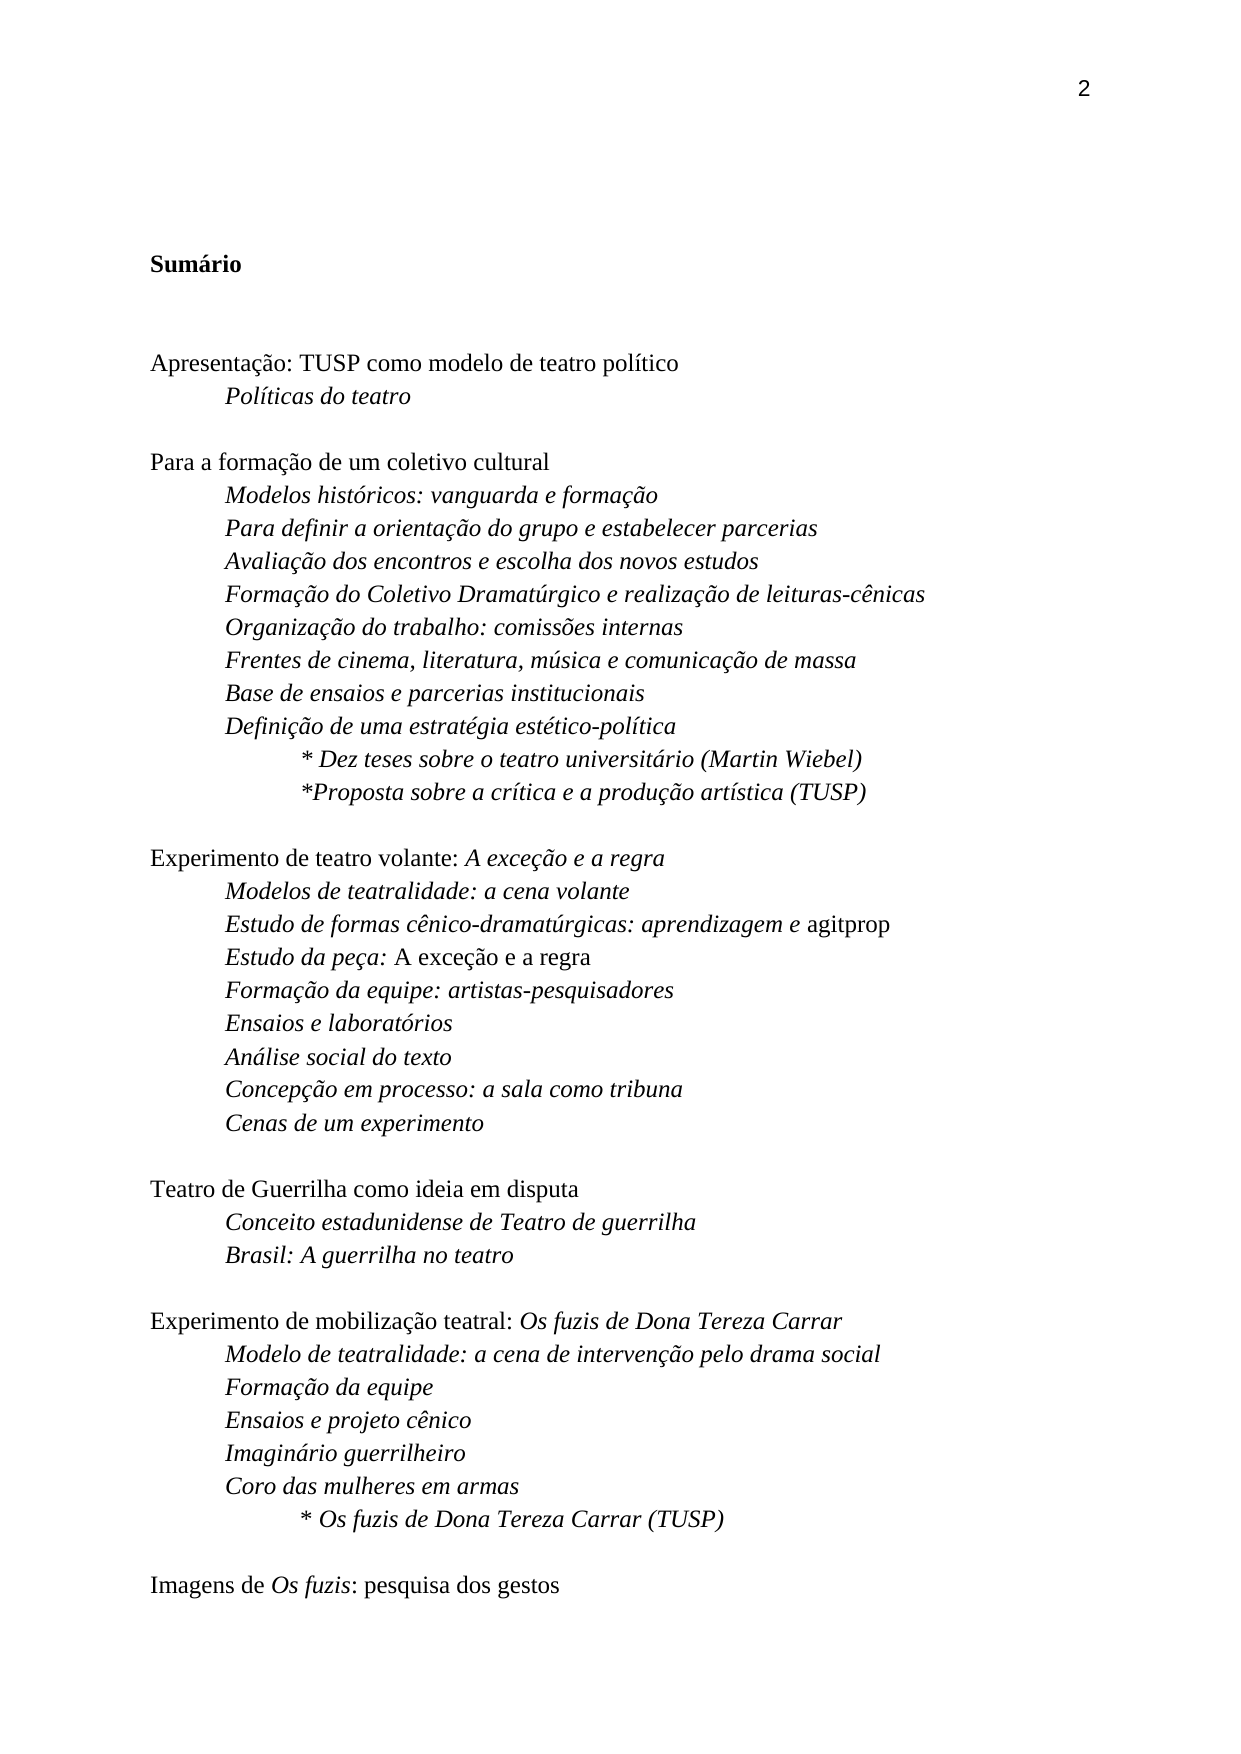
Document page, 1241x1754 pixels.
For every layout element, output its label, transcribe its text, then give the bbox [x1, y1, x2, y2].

text Cenas de um experimento [225, 1108, 1094, 1136]
text Ensaios e laboratórios [225, 1008, 1094, 1037]
text Teatro de Guerrilha como ideia em disputa [150, 1174, 1094, 1202]
text Apresentação: TUSP como modelo de teatro político [150, 348, 1094, 377]
text Ensaios e projeto cênico [225, 1405, 1094, 1433]
text Concepção em processo: a sala como tribuna [225, 1074, 1094, 1103]
text Análise social do texto [225, 1042, 1094, 1070]
text Coro das mulheres em armas [225, 1471, 1094, 1499]
text Avaliação dos encontros e escolha dos novos estudos [150, 546, 1094, 575]
text Formação da equipe: artistas-pesquisadores [225, 976, 1094, 1004]
text Sumário [150, 249, 1094, 278]
text *Proposta sobre a crítica e a produção artística (TUSP) [150, 777, 1094, 806]
text * Os fuzis de Dona Tereza Carrar (TUSP) [150, 1504, 1094, 1533]
text Para a formação de um coletivo cultural [150, 447, 1094, 476]
text Formação do Coletivo Dramatúrgico e realização de leituras-cênicas [150, 579, 1094, 608]
text Formação da equipe [225, 1372, 1094, 1401]
text Brasil: A guerrilha no teatro [225, 1240, 1094, 1268]
text Estudo de formas cênico-dramatúrgicas: aprendizagem e agitprop [225, 909, 1094, 938]
text Modelos de teatralidade: a cena volante [225, 876, 1094, 905]
text Experimento de mobilização teatral: Os fuzis de Dona Tereza Carrar [150, 1306, 1094, 1334]
text Experimento de teatro volante: A exceção e a regra [150, 843, 1094, 872]
text Base de ensaios e parcerias institucionais [150, 678, 1094, 707]
text Políticas do teatro [150, 381, 1094, 410]
text Modelo de teatralidade: a cena de intervenção pelo drama social [225, 1339, 1094, 1367]
text Imagens de Os fuzis: pesquisa dos gestos [150, 1570, 1094, 1599]
text Frentes de cinema, literatura, música e comunicação de massa [150, 645, 1094, 674]
text Modelos históricos: vanguarda e formação [150, 480, 1094, 509]
text Definição de uma estratégia estético-política [150, 711, 1094, 740]
text Para definir a orientação do grupo e estabelecer parcerias [150, 513, 1094, 542]
text Imaginário guerrilheiro [225, 1438, 1094, 1467]
text Organização do trabalho: comissões internas [150, 612, 1094, 641]
text * Dez teses sobre o teatro universitário (Martin Wiebel) [150, 744, 1094, 773]
text Estudo da peça: A exceção e a regra [225, 942, 1094, 971]
text Conceito estadunidense de Teatro de guerrilha [225, 1207, 1094, 1235]
